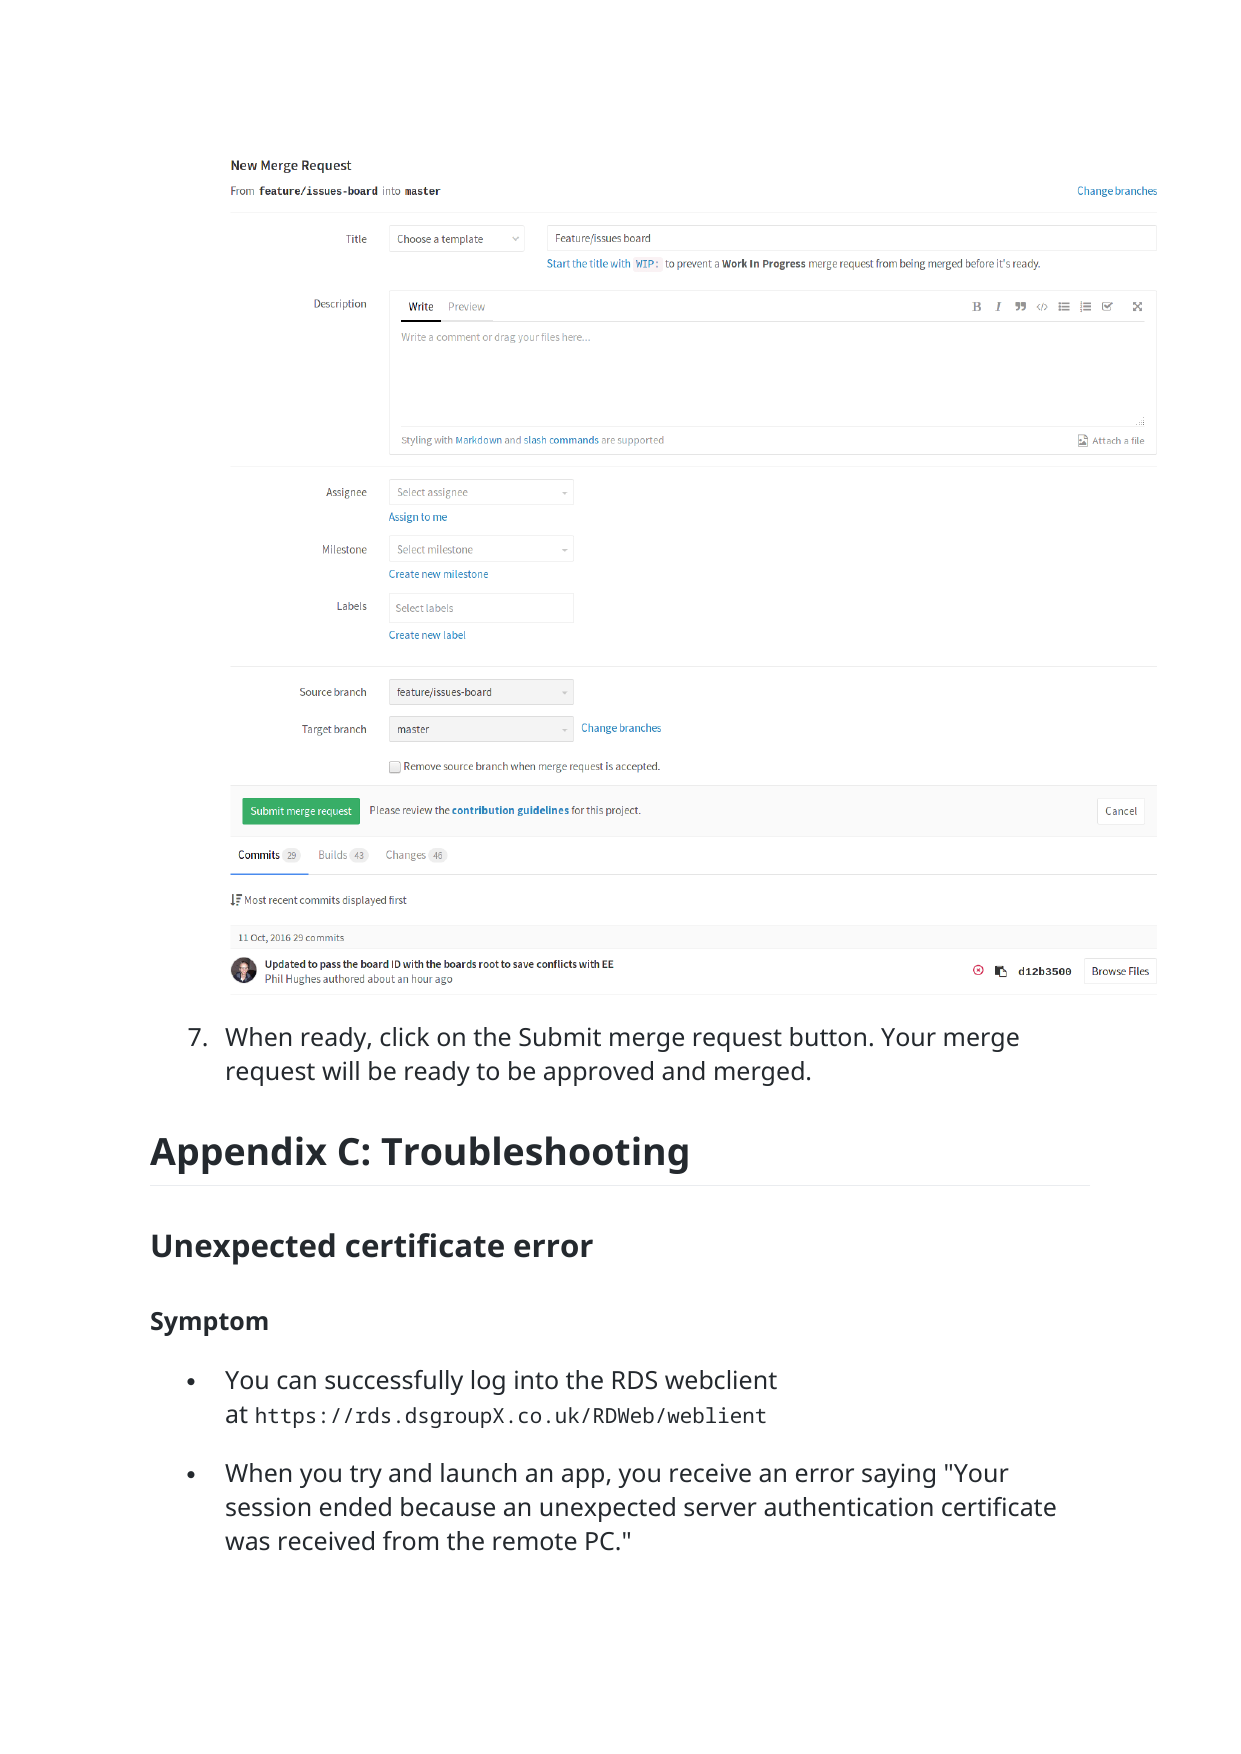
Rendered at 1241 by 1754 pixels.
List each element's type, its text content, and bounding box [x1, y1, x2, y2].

picture [225, 150, 1165, 995]
text Symptom [150, 1304, 1090, 1338]
text Unexpected certificate error [150, 1224, 1090, 1266]
list You can successfully log into the RDS webclient at https://rds.dsgroupX.co.uk/RDWeb/weblient [187, 1363, 1090, 1431]
list When ready, click on the Submit merge request button. Your merge request will be ready to be approved and merged. [187, 1019, 1090, 1088]
list When you try and launch an app, you receive an error saying "Your session ended because an unexpected server authentication certificate was received from the remote PC." [187, 1456, 1090, 1558]
text Appendix C: Troubleshooting [150, 1125, 1090, 1185]
